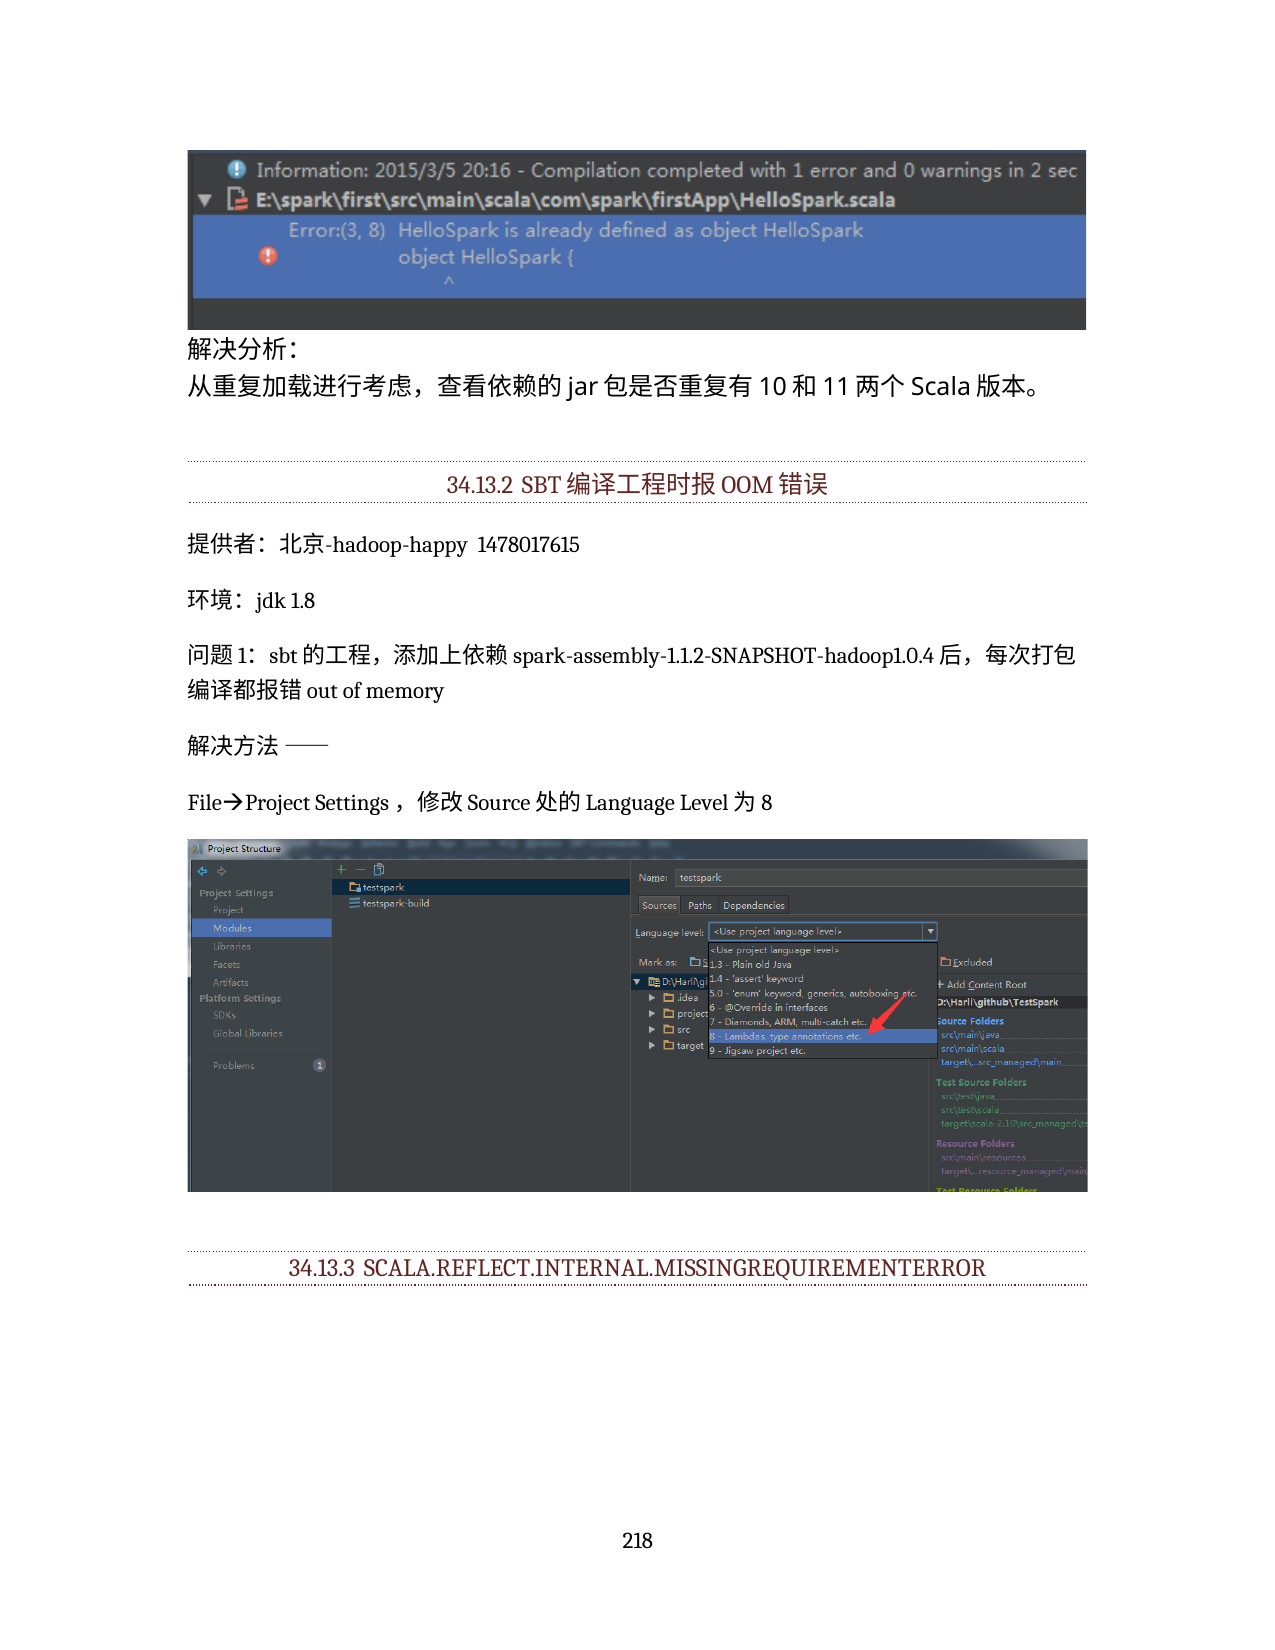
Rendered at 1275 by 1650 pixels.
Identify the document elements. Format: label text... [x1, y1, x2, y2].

text 从重复加载进行考虑，查看依赖的jar包是否重复有10和11两个Scala版本。 [187, 366, 1087, 402]
subtitle sbt编译工程时报OOM错误 [187, 461, 1087, 503]
subtitle scala.reflect.internal.MissingRequirementError [187, 1251, 1087, 1286]
text 问题1：sbt的工程，添加上依赖spark-assembly-1.1.2-SNAPSHOT-hadoop1.0.4后，每次打包编译都报错out of memory [187, 637, 1087, 705]
text FileProject Settings ，修改Source处的Language Level 为8 [187, 783, 1087, 817]
text 提供者：北京-hadoop-happy 1478017615 [187, 526, 1087, 559]
picture [187, 839, 1088, 1192]
text 环境：jdk 1.8 [187, 582, 1087, 615]
text 解决分析： [187, 330, 1087, 366]
picture [187, 150, 1087, 330]
text 解决方法 —— [187, 728, 1087, 761]
